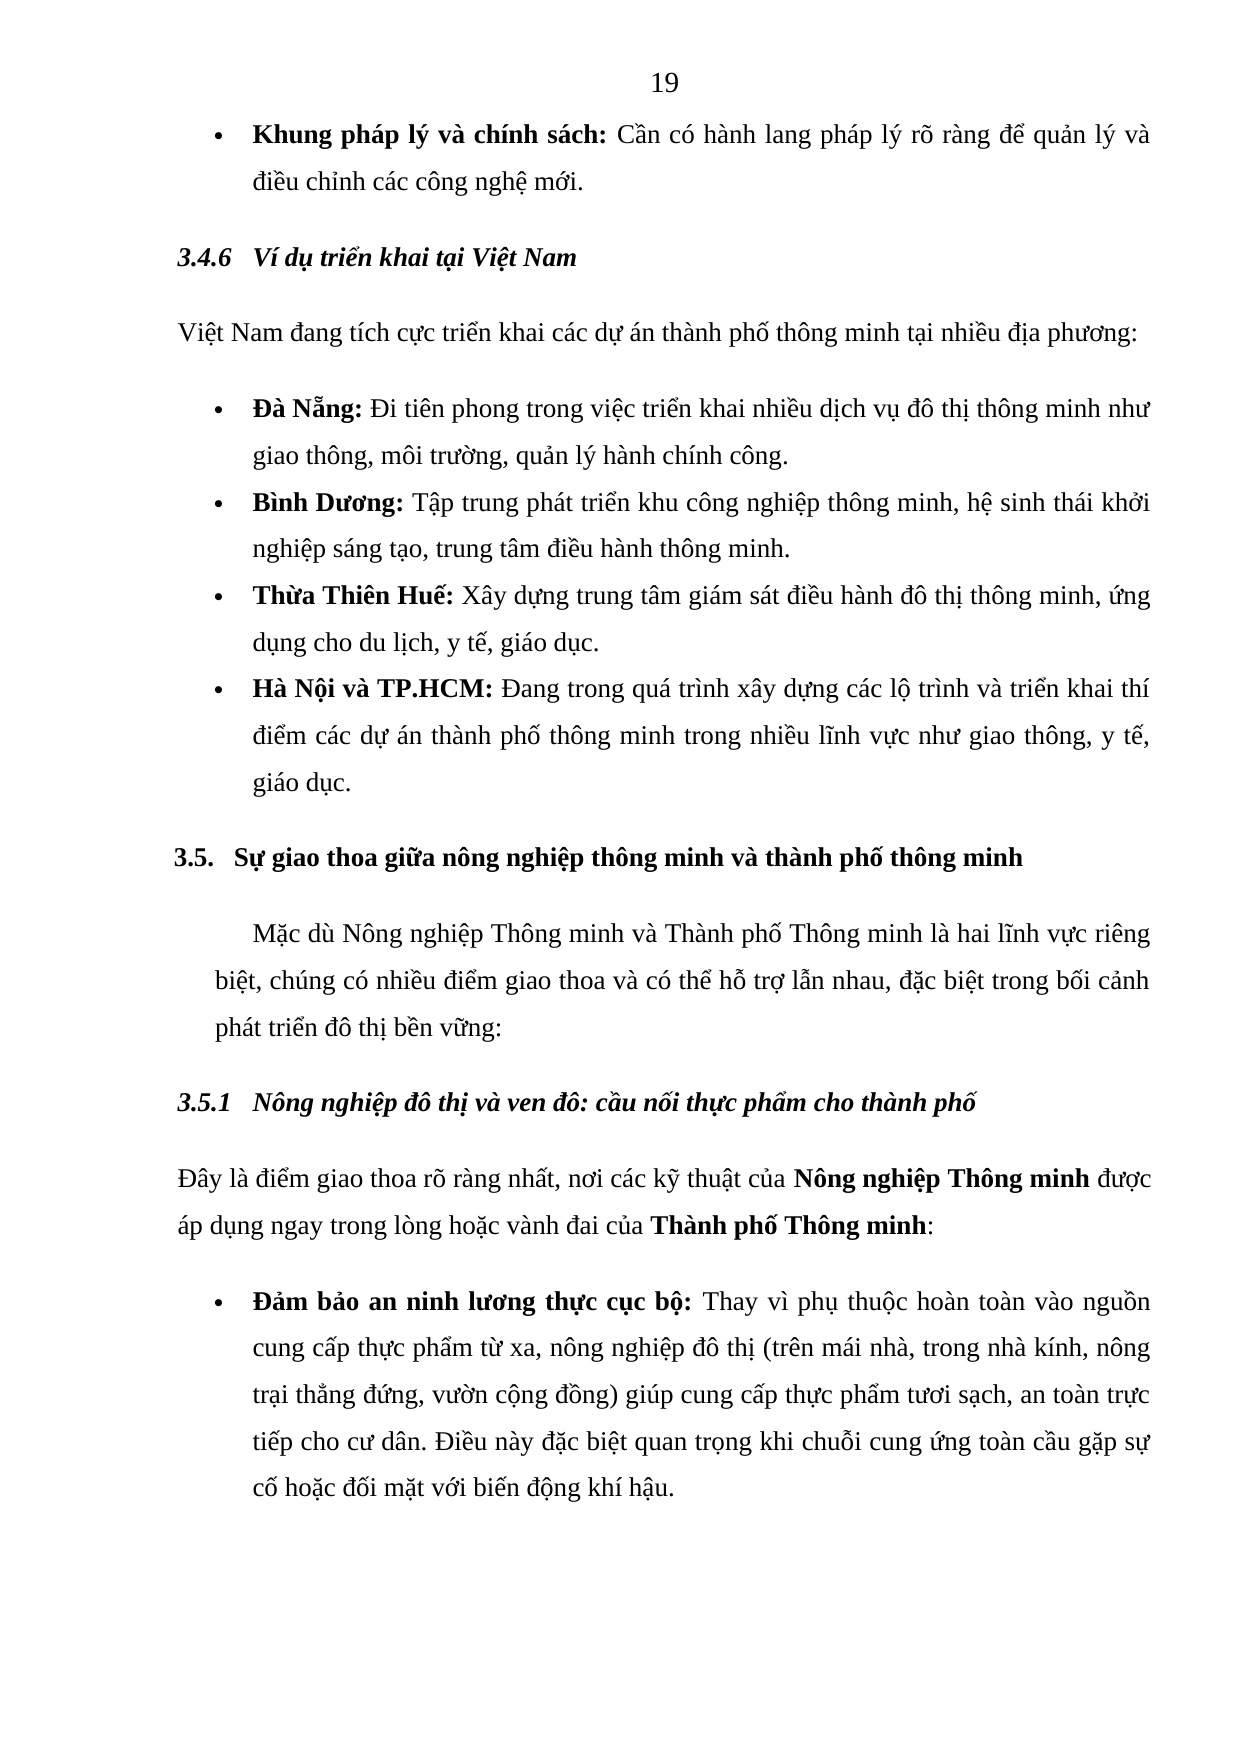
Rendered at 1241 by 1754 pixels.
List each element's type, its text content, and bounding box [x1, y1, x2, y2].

list Hà Nội và TP.HCM: Đang trong quá trình xây dựng các lộ trình và triển khai thí điểm các dự án thành phố thông minh trong nhiều lĩnh vực như giao thông, y tế, giáo dục. [215, 672, 1152, 797]
list Khung pháp lý và chính sách: Cần có hành lang pháp lý rõ ràng để quản lý và điều chỉnh các công nghệ mới. [215, 118, 1152, 196]
list Đà Nẵng: Đi tiên phong trong việc triển khai nhiều dịch vụ đô thị thông minh như giao thông, môi trường, quản lý hành chính công. [215, 392, 1152, 470]
subtitle Ví dụ triển khai tại Việt Nam [177, 241, 1152, 272]
text Mặc dù Nông nghiệp Thông minh và Thành phố Thông minh là hai lĩnh vực riêng biệt, chúng có nhiều điểm giao thoa và có thể hỗ trợ lẫn nhau, đặc biệt trong bối cảnh phát triển đô thị bền vững: [215, 917, 1152, 1042]
list Bình Dương: Tập trung phát triển khu công nghiệp thông minh, hệ sinh thái khởi nghiệp sáng tạo, trung tâm điều hành thông minh. [215, 486, 1152, 563]
text Đây là điểm giao thoa rõ ràng nhất, nơi các kỹ thuật của Nông nghiệp Thông minh được áp dụng ngay trong lòng hoặc vành đai của Thành phố Thông minh: [177, 1162, 1152, 1240]
subtitle Sự giao thoa giữa nông nghiệp thông minh và thành phố thông minh [173, 841, 1152, 873]
list Đảm bảo an ninh lương thực cục bộ: Thay vì phụ thuộc hoàn toàn vào nguồn cung cấp thực phẩm từ xa, nông nghiệp đô thị (trên mái nhà, trong nhà kính, nông trại thẳng đứng, vườn cộng đồng) giúp cung cấp thực phẩm tươi sạch, an toàn trực tiếp cho cư dân. Điều này đặc biệt quan trọng khi chuỗi cung ứng toàn cầu gặp sự cố hoặc đối mặt với biến động khí hậu. [215, 1285, 1152, 1503]
list Thừa Thiên Huế: Xây dựng trung tâm giám sát điều hành đô thị thông minh, ứng dụng cho du lịch, y tế, giáo dục. [215, 579, 1152, 657]
subtitle Nông nghiệp đô thị và ven đô: cầu nối thực phẩm cho thành phố [177, 1086, 1152, 1118]
text Việt Nam đang tích cực triển khai các dự án thành phố thông minh tại nhiều địa phương: [177, 316, 1152, 348]
